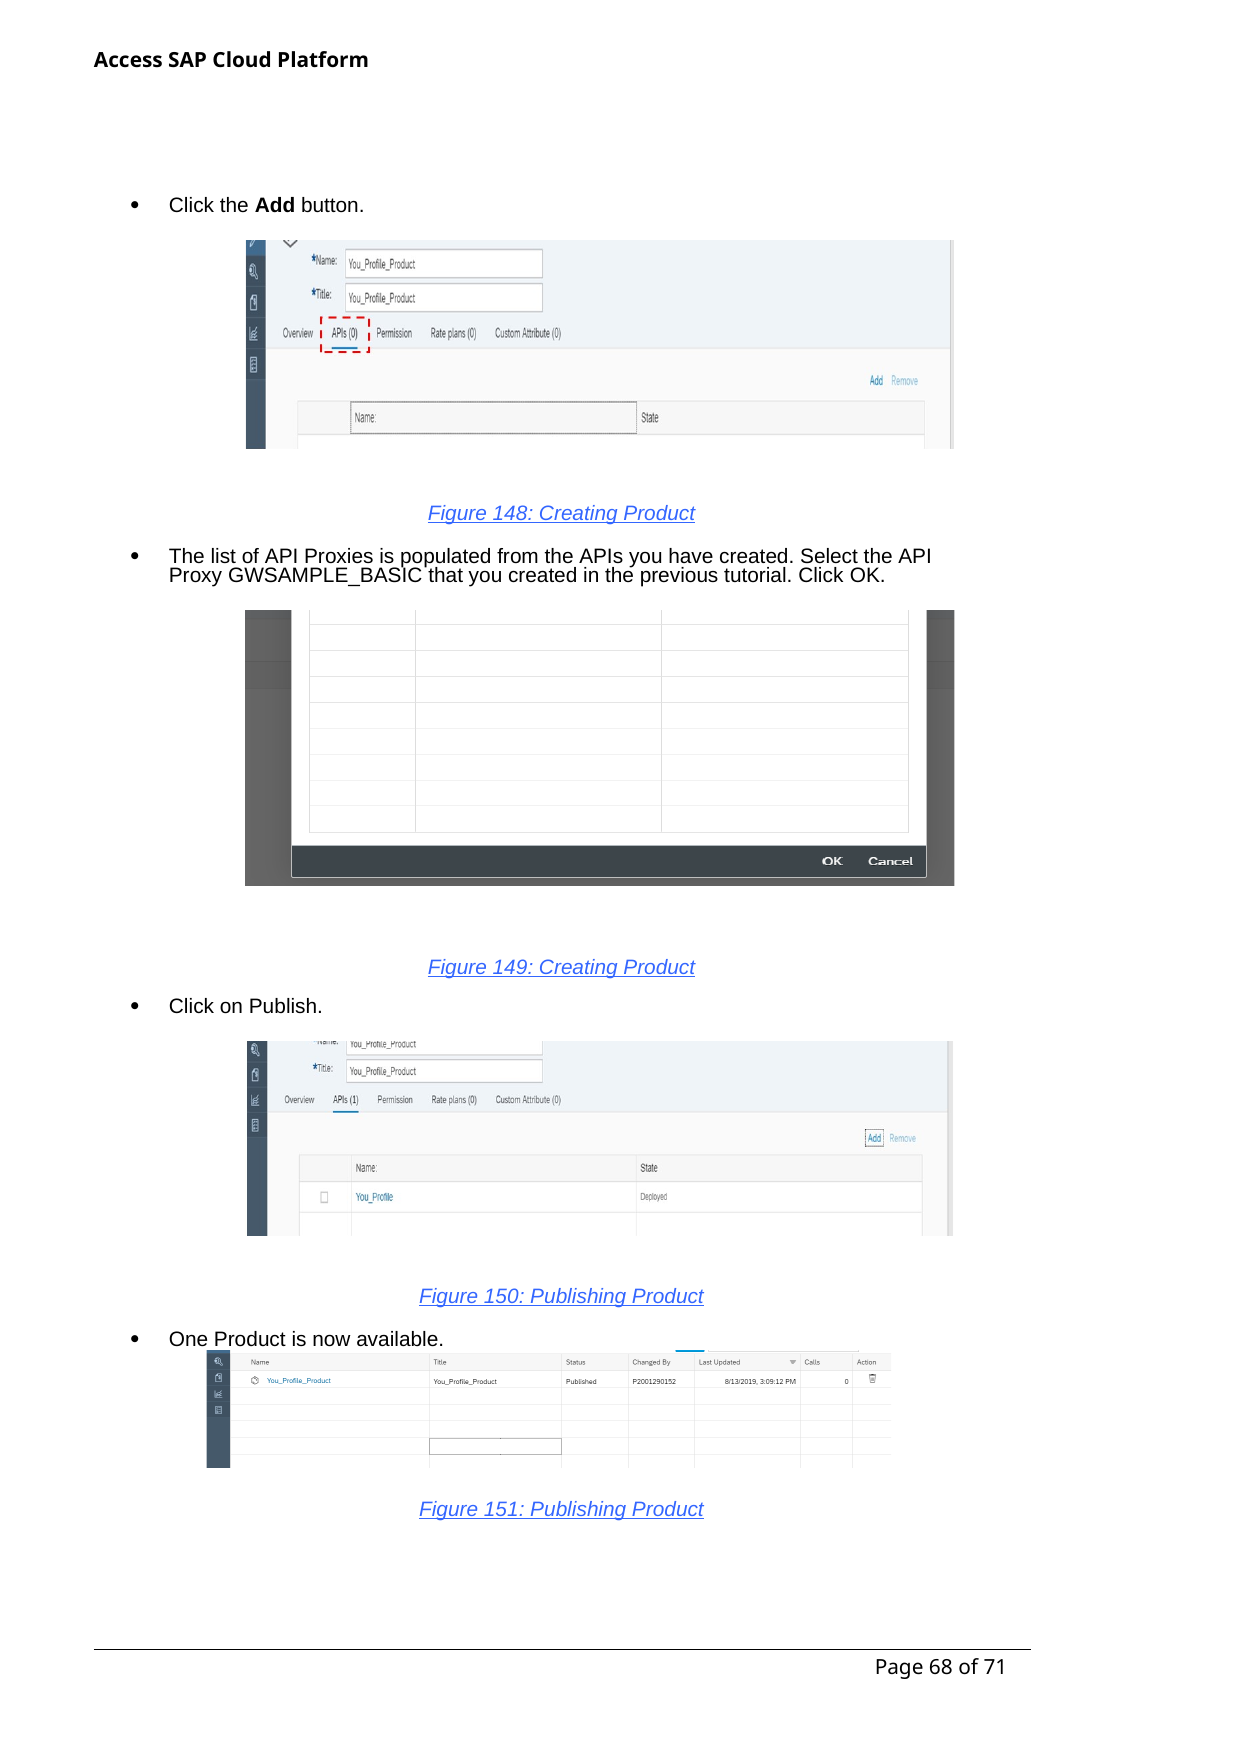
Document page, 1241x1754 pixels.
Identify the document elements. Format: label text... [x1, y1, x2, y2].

list Click on Publish. [131, 998, 1031, 1017]
text Figure 149: Creating Product [94, 955, 1031, 979]
list One Product is now available. [131, 1332, 1031, 1351]
text Figure 148: Creating Product [94, 501, 1031, 524]
picture [245, 240, 954, 449]
picture [206, 1350, 892, 1468]
text Figure 150: Publishing Product [94, 1284, 1031, 1308]
list Click the Add button. [131, 197, 1031, 216]
text Figure 151: Publishing Product [94, 1497, 1031, 1521]
list The list of API Proxies is populated from the APIs you have created. Select the API Proxy GWSAMPLE_BASIC that you created in the previous tutorial. Click OK. [131, 548, 1031, 587]
picture [245, 610, 955, 886]
picture [244, 1041, 956, 1236]
